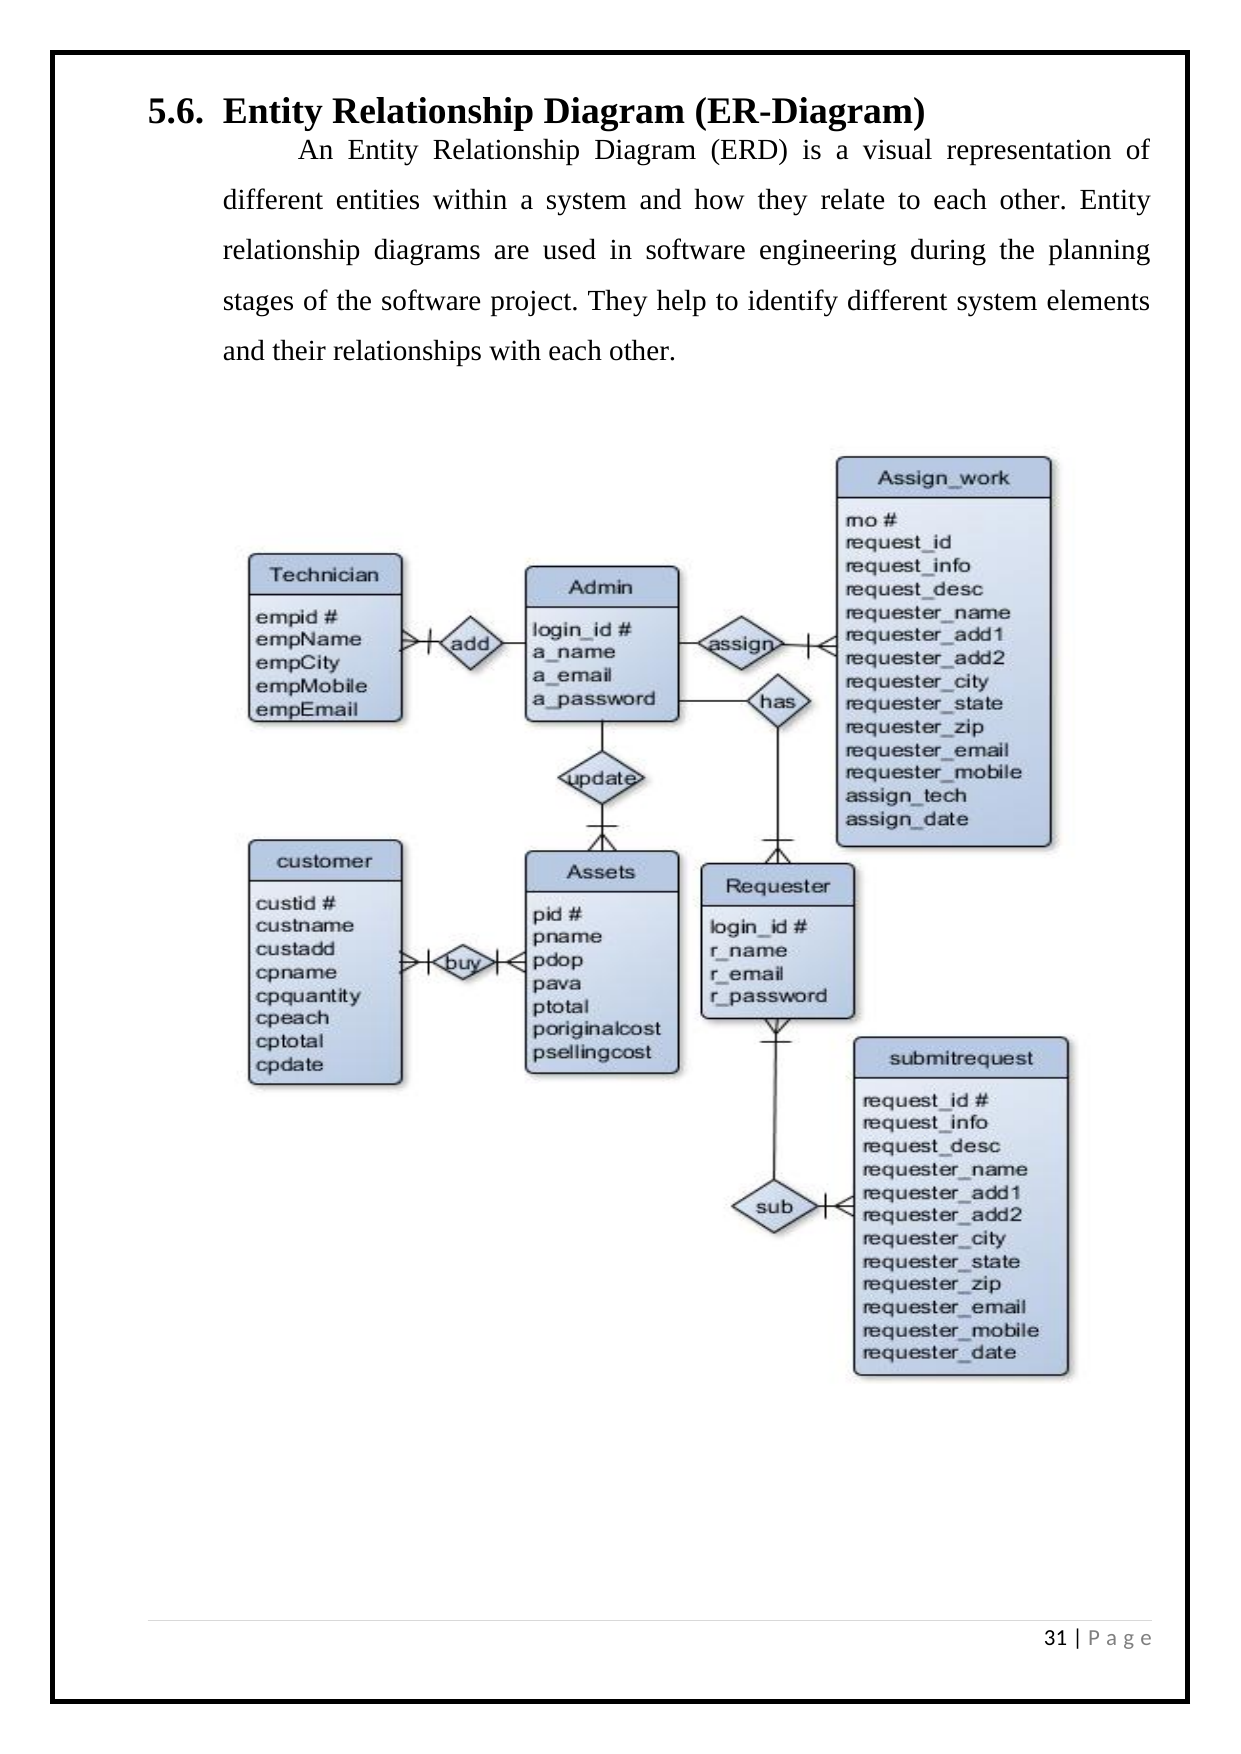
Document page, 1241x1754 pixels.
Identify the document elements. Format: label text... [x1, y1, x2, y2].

picture [220, 433, 1094, 1392]
list Entity Relationship Diagram (ER-Diagram) [148, 89, 1152, 132]
text An Entity Relationship Diagram (ERD) is a visual representation of different entities within a system and how they relate to each other. Entity relationship diagrams are used in software engineering during the planning stages of the software project. They help to identify different system elements and their relationships with each other. [223, 132, 1152, 367]
